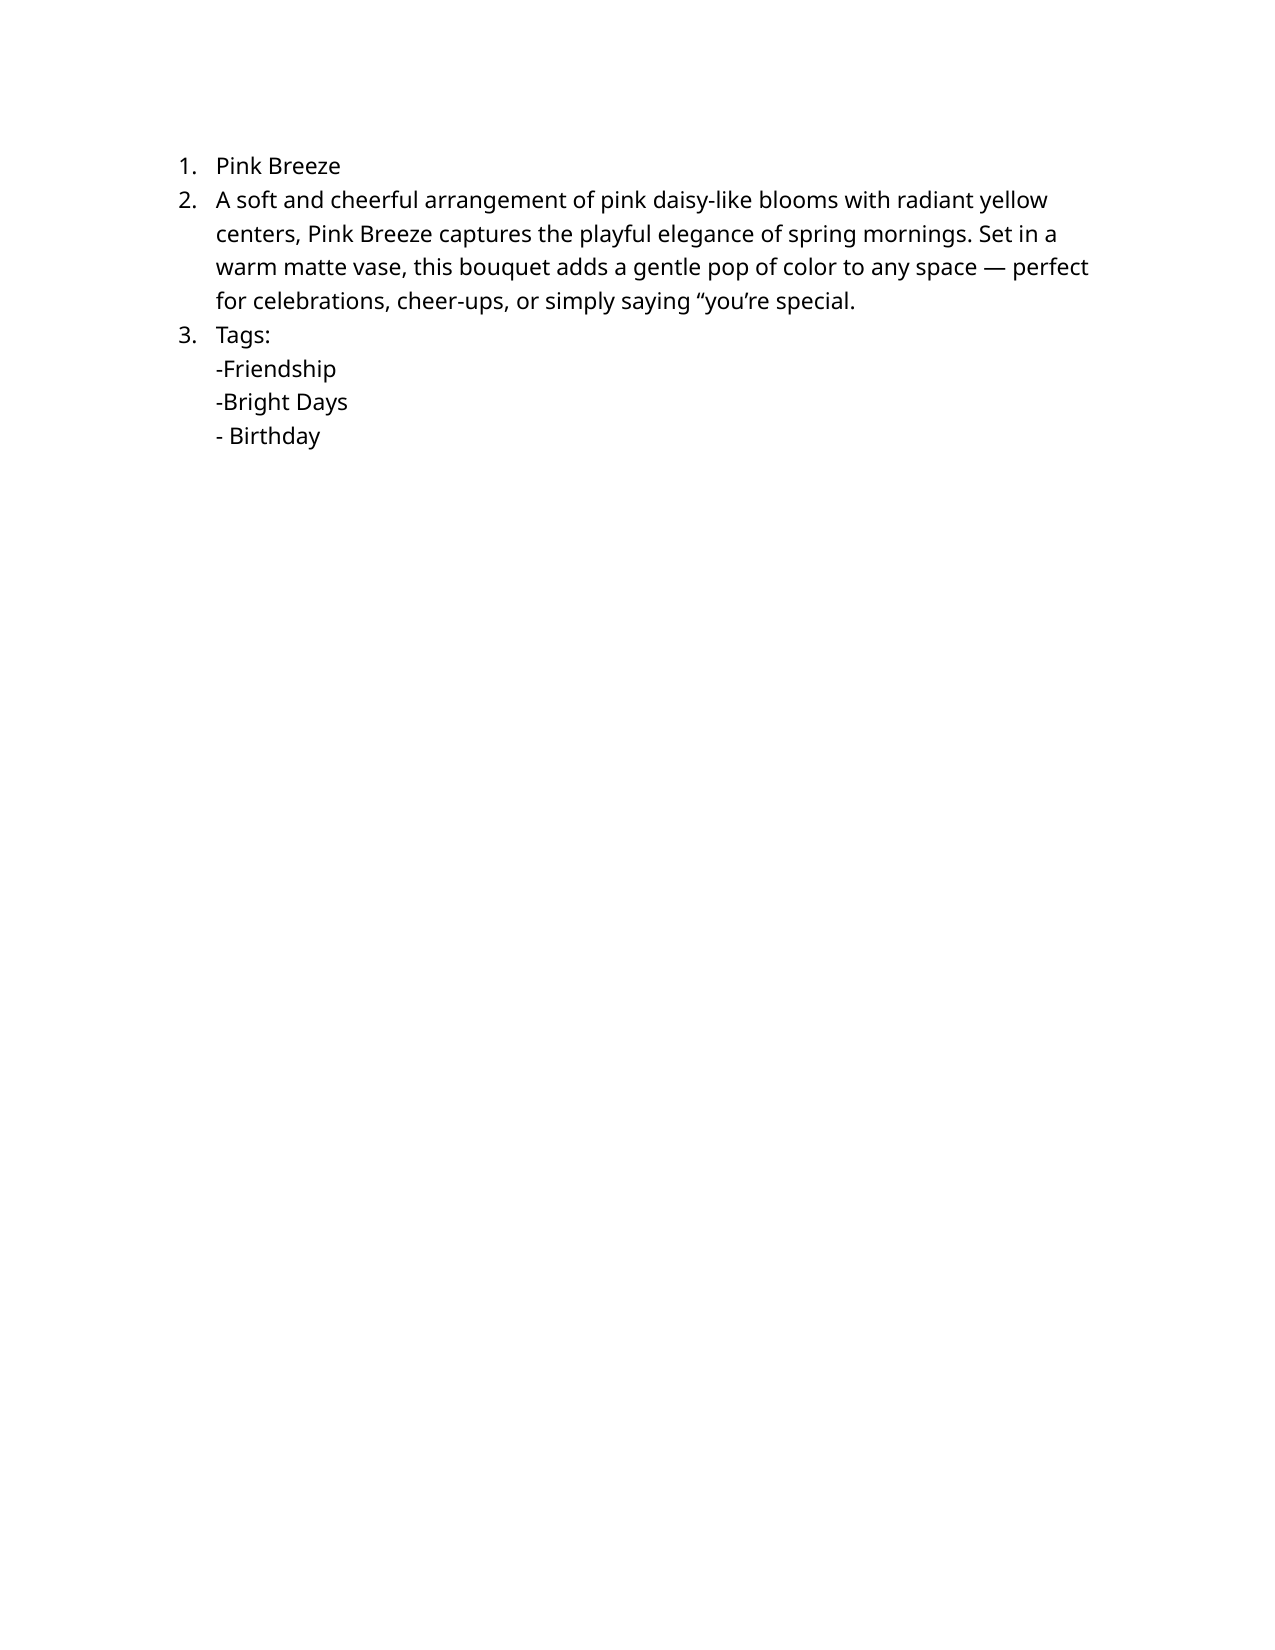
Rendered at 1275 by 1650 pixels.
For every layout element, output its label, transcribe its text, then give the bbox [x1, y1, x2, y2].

list - Birthday [216, 420, 1125, 451]
list A soft and cheerful arrangement of pink daisy-like blooms with radiant yellow centers, Pink Breeze captures the playful elegance of spring mornings. Set in a warm matte vase, this bouquet adds a gentle pop of color to any space — perfect for celebrations, cheer-ups, or simply saying “you’re special. [178, 184, 1125, 316]
list Pink Breeze [178, 150, 1125, 181]
list Tags: -Friendship [178, 319, 1125, 384]
list -Bright Days [216, 386, 1125, 417]
